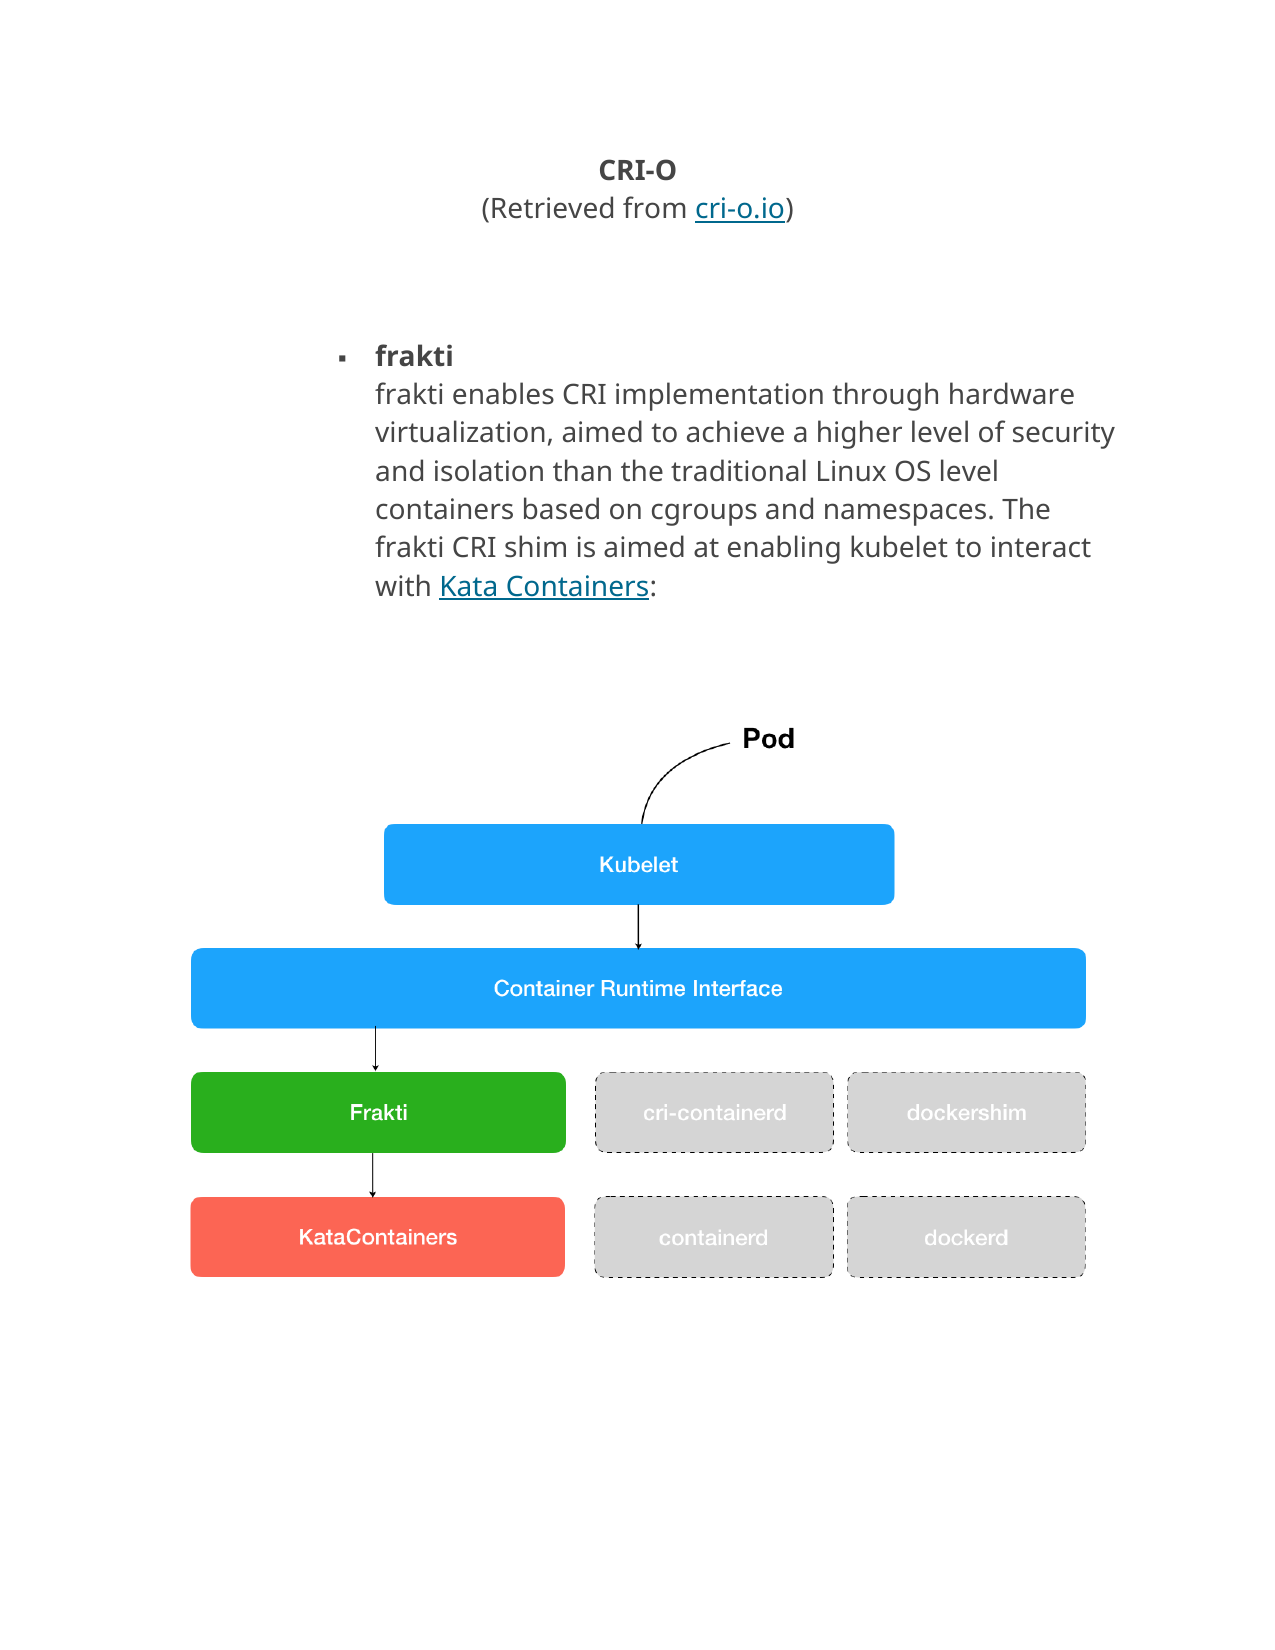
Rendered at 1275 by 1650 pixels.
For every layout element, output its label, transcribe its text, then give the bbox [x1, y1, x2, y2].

picture [150, 709, 1125, 1317]
text CRI-O (Retrieved from cri-o.io) [150, 150, 1125, 227]
list frakti frakti enables CRI implementation through hardware virtualization, aimed to achieve a higher level of security and isolation than the traditional Linux OS level containers based on cgroups and namespaces. The frakti CRI shim is aimed at enabling kubelet to interact with Kata Containers: [337, 336, 1125, 604]
